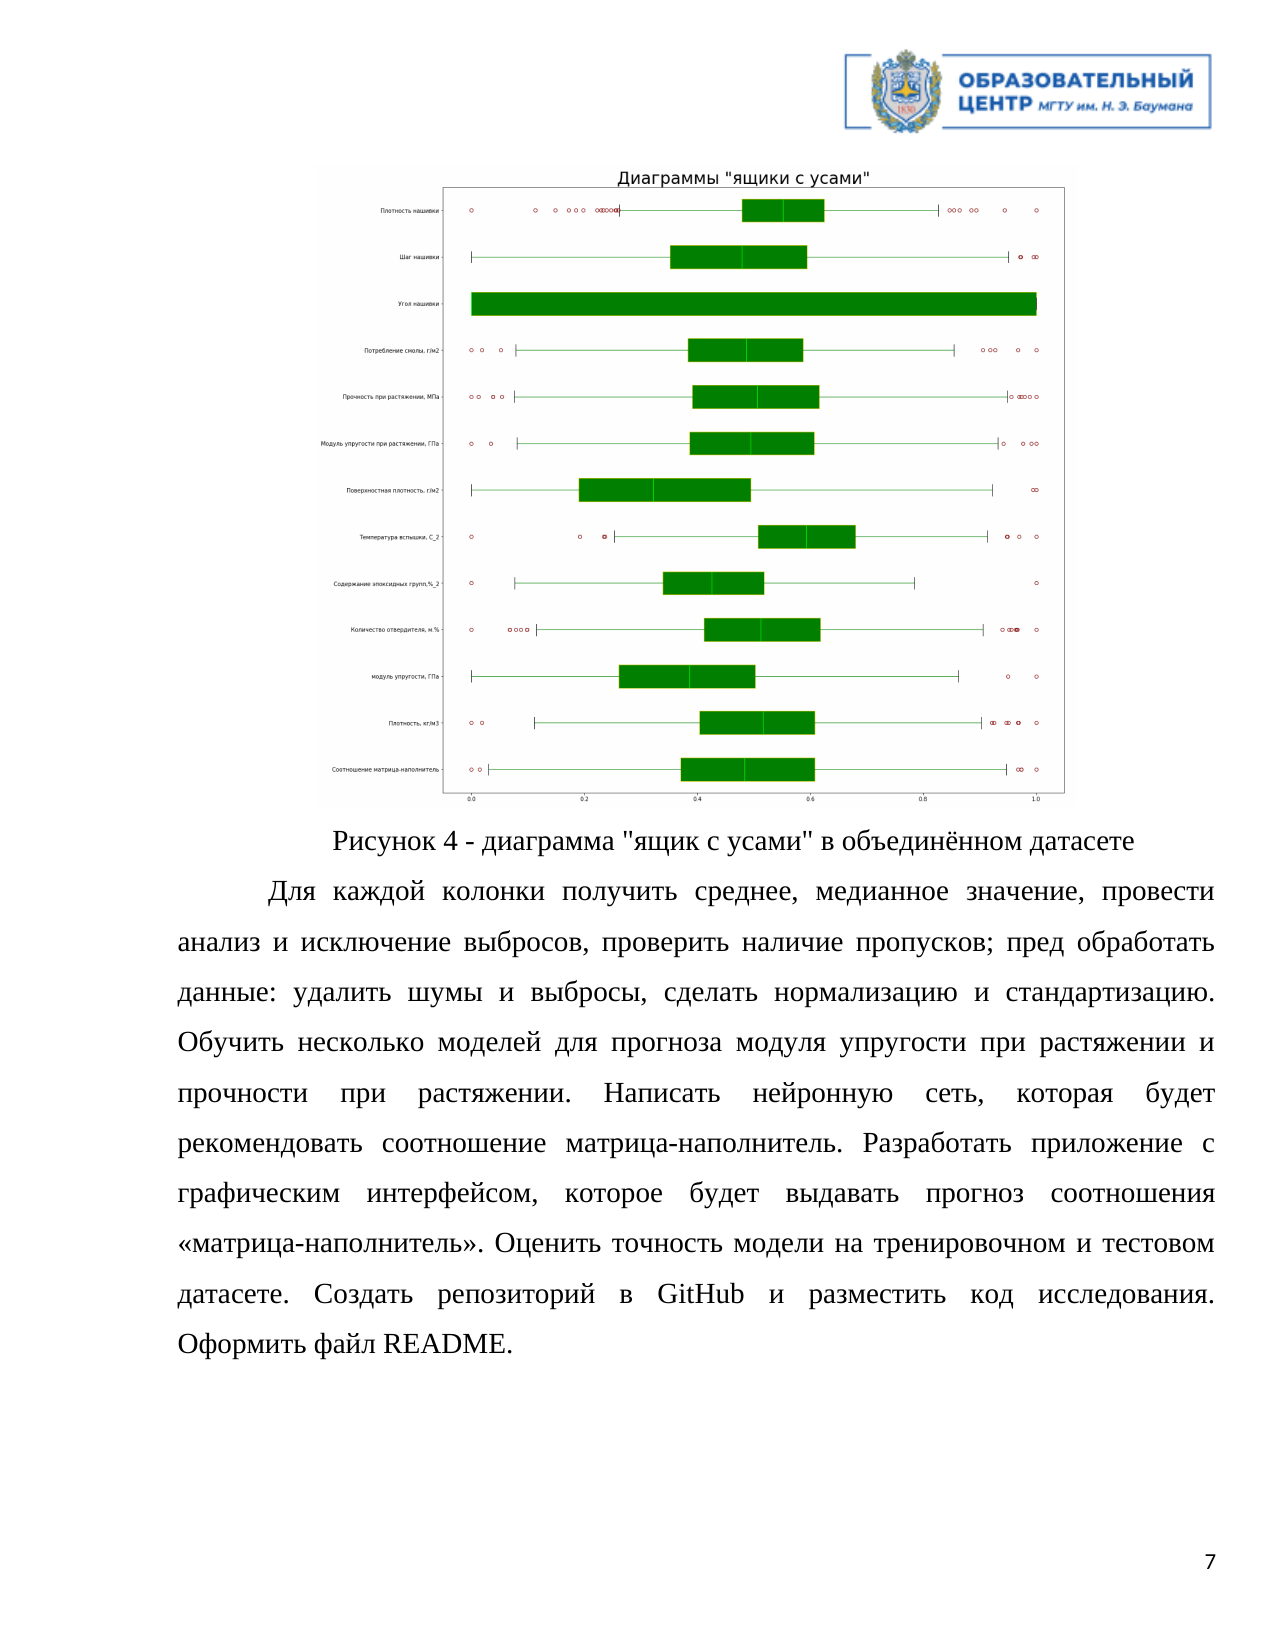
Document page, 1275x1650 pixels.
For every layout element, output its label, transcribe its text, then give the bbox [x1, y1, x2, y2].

picture [315, 165, 1078, 807]
text Рисунок - диаграмма "ящик с усами" в объединённом датасете [177, 823, 1216, 857]
text Для каждой колонки получить среднее, медианное значение, провести анализ и исключение выбросов, проверить наличие пропусков; пред обработать данные: удалить шумы и выбросы, сделать нормализацию и стандартизацию. Обучить несколько моделей для прогноза модуля упругости при растяжении и прочности при растяжении. Написать нейронную сеть, которая будет рекомендовать соотношение матрица-наполнитель. Разработать приложение с графическим интерфейсом, которое будет выдавать прогноз соотношения «матрица-наполнитель». Оценить точность модели на тренировочном и тестовом датасете. Создать репозиторий в GitHub и разместить код исследования. Оформить файл README. [177, 873, 1216, 1360]
picture [814, 26, 1262, 149]
